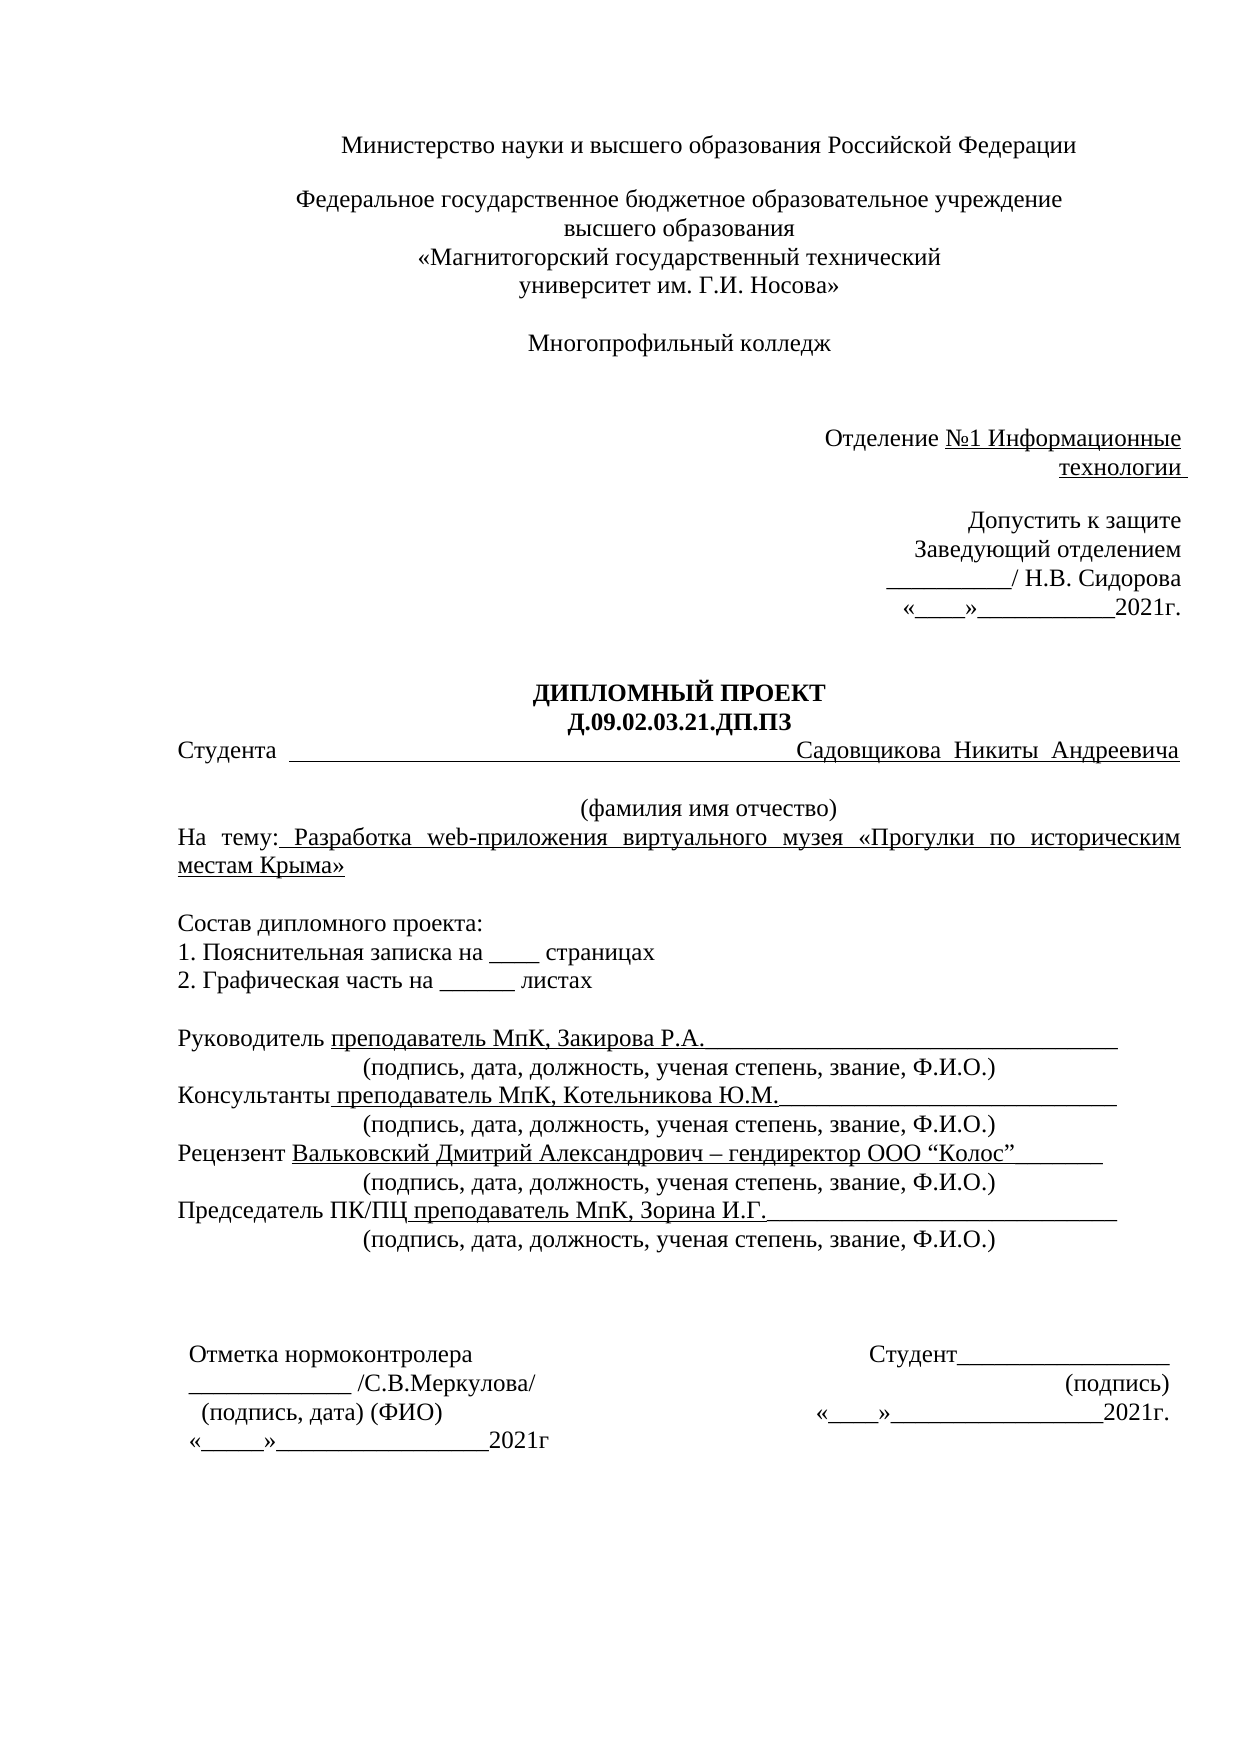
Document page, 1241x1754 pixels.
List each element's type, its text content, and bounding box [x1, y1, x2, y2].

text (подпись, дата, должность, ученая степень, звание, Ф.И.О.) [177, 1109, 1181, 1138]
text Председатель ПК/ПЦ преподаватель МпК, Зорина И.Г.____________________________ [177, 1196, 1181, 1224]
text (подпись, дата, должность, ученая степень, звание, Ф.И.О.) [177, 1052, 1181, 1081]
text Студента Садовщикова Никиты Андреевича + [177, 736, 1181, 793]
text На тему: Разработка web-приложения виртуального музея «Прогулки по историческим местам Крыма» [177, 822, 1181, 879]
text Федеральное государственное бюджетное образовательное учреждение [177, 184, 1181, 213]
text __________/ Н.В. Сидорова [177, 563, 1181, 592]
text ДИПЛОМНЫЙ ПРОЕКТ [177, 678, 1181, 707]
text Д.09.02.03.21.ДП.ПЗ [177, 707, 1181, 736]
text Состав дипломного проекта: [177, 908, 1181, 937]
text (подпись, дата, должность, ученая степень, звание, Ф.И.О.) [177, 1167, 1181, 1196]
text Министерство науки и высшего образования Российской Федерации [177, 131, 1181, 159]
text Отделение №1 Информационные технологии [738, 423, 1181, 481]
text Допустить к защите [842, 506, 1181, 534]
text Заведующий отделением [177, 534, 1181, 563]
text «Магнитогорский государственный технический [177, 242, 1181, 271]
table_header Отметка нормоконтролера _____________ /С.В.Меркулова/ (подпись, дата) (ФИО) «_____»_________________2021г [177, 1339, 679, 1483]
text университет им. Г.И. Носова» [177, 271, 1181, 299]
table_header Студент_________________ (подпись) «____»_________________2021г. [679, 1339, 1181, 1483]
text высшего образования [177, 213, 1181, 242]
text 2. Графическая часть на ______ листах [177, 966, 1181, 994]
text «____»___________2021г. [177, 592, 1181, 621]
text (подпись, дата, должность, ученая степень, звание, Ф.И.О.) [177, 1224, 1181, 1253]
text Руководитель преподаватель МпК, Закирова Р.А._________________________________ [177, 1023, 1181, 1052]
text Консультанты преподаватель МпК, Котельникова Ю.М.___________________________ [177, 1081, 1181, 1109]
text Рецензент Вальковcкий Дмитрий Александрович – гендиректор ООО “Колос”_______ [177, 1138, 1181, 1167]
text 1. Пояснительная записка на ____ страницах [177, 937, 1181, 966]
text Многопрофильный колледж [177, 328, 1181, 357]
text (фамилия имя отчество) [177, 793, 1181, 822]
